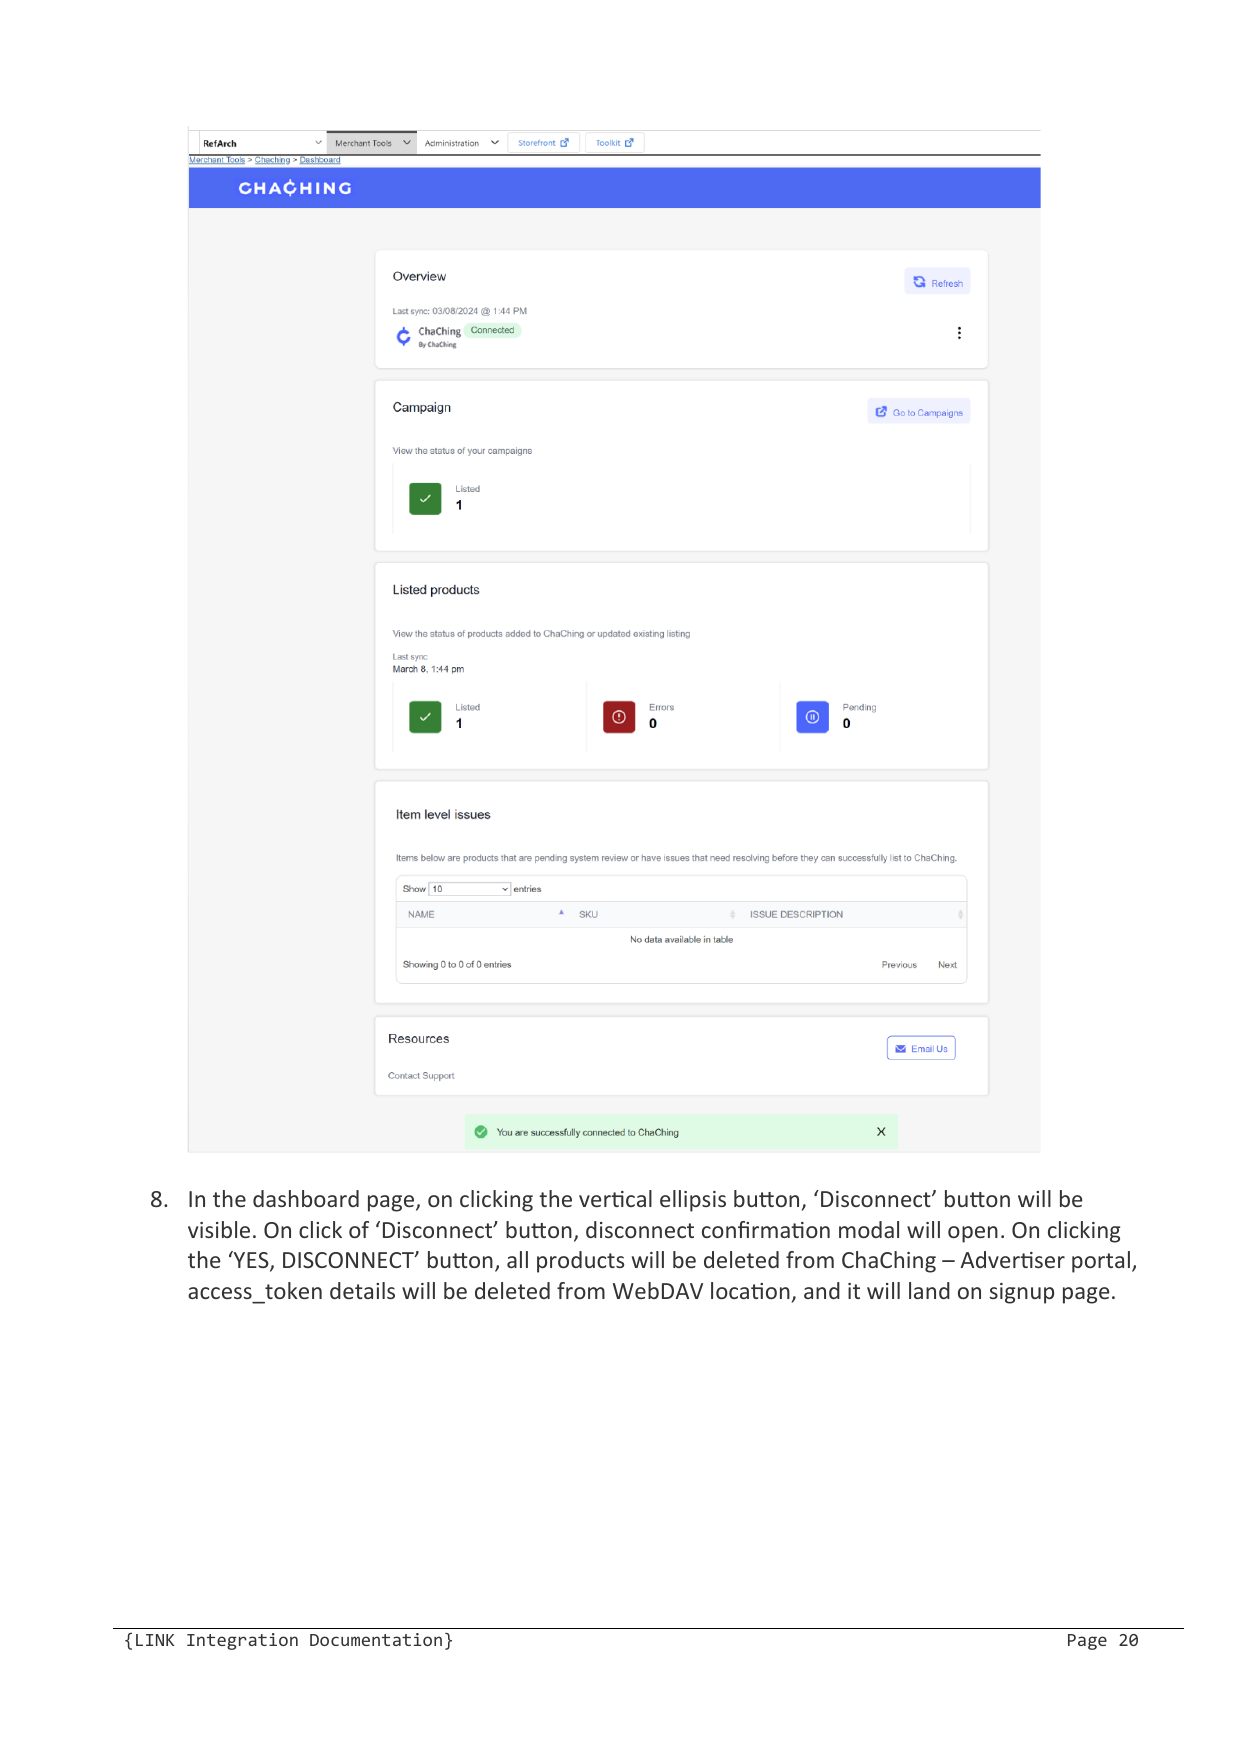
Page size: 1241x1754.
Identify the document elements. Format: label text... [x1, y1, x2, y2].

picture [187, 126, 1041, 1153]
list In the dashboard page, on clicking the vertical ellipsis button, ‘Disconnect’ button will be visible. On click of ‘Disconnect’ button, disconnect confirmation modal will open. On clicking the ‘YES, DISCONNECT’ button, all products will be deleted from ChaChing – Advertiser portal, access_token details will be deleted from WebDAV location, and it will land on signup page. [150, 1183, 1144, 1306]
